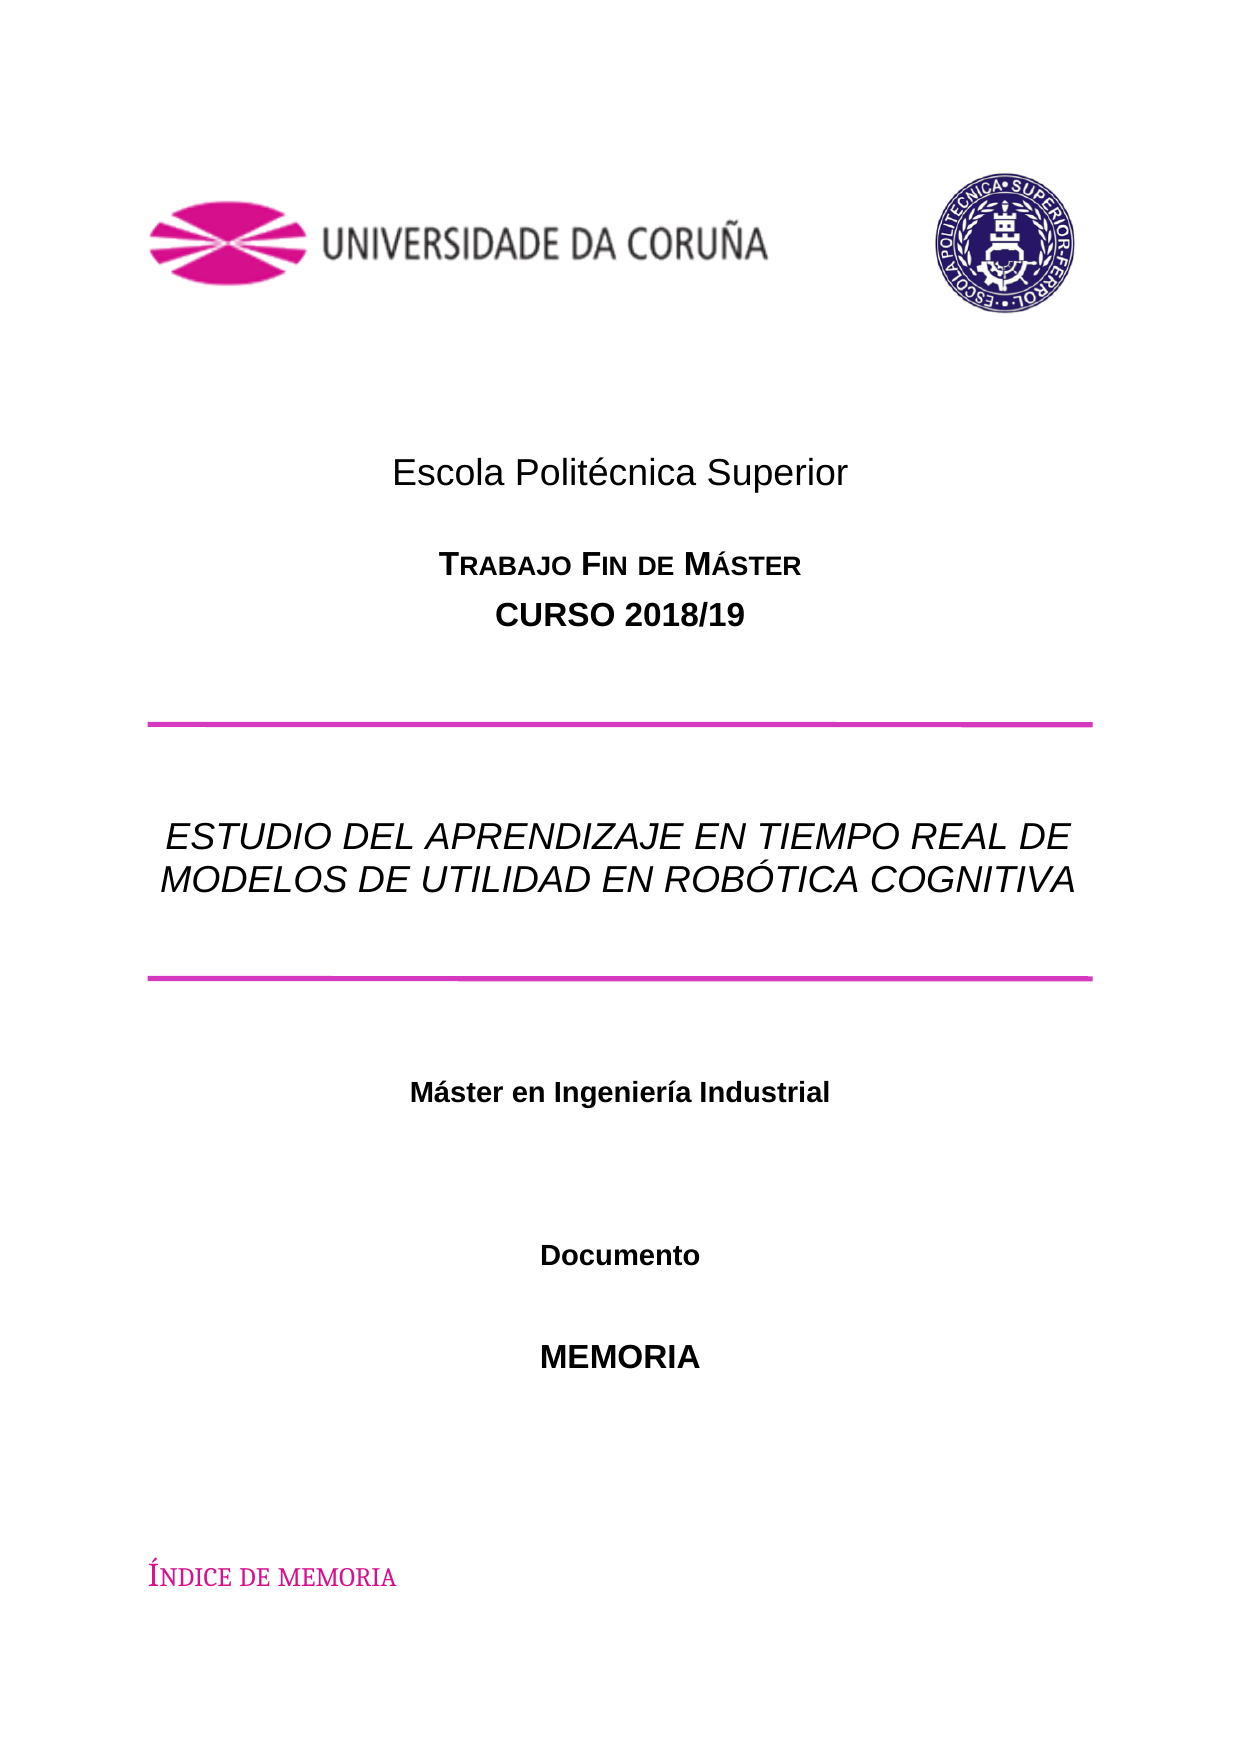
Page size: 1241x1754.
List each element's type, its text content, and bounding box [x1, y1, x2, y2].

text CURSO 2018/19 [148, 595, 1092, 634]
text MEMORIA [148, 1338, 1092, 1376]
text Máster en Ingeniería Industrial [148, 1075, 1092, 1109]
text Escola Politécnica Superior [148, 450, 1092, 493]
text ESTUDIO DEL APRENDIZAJE EN TIEMPO REAL DE MODELOS DE UTILIDAD EN ROBÓTICA COGNITIVA [148, 814, 1092, 900]
picture [927, 168, 1084, 317]
text Documento [148, 1238, 1092, 1271]
picture [147, 199, 772, 289]
text Trabajo Fin de Máster [148, 544, 1092, 583]
